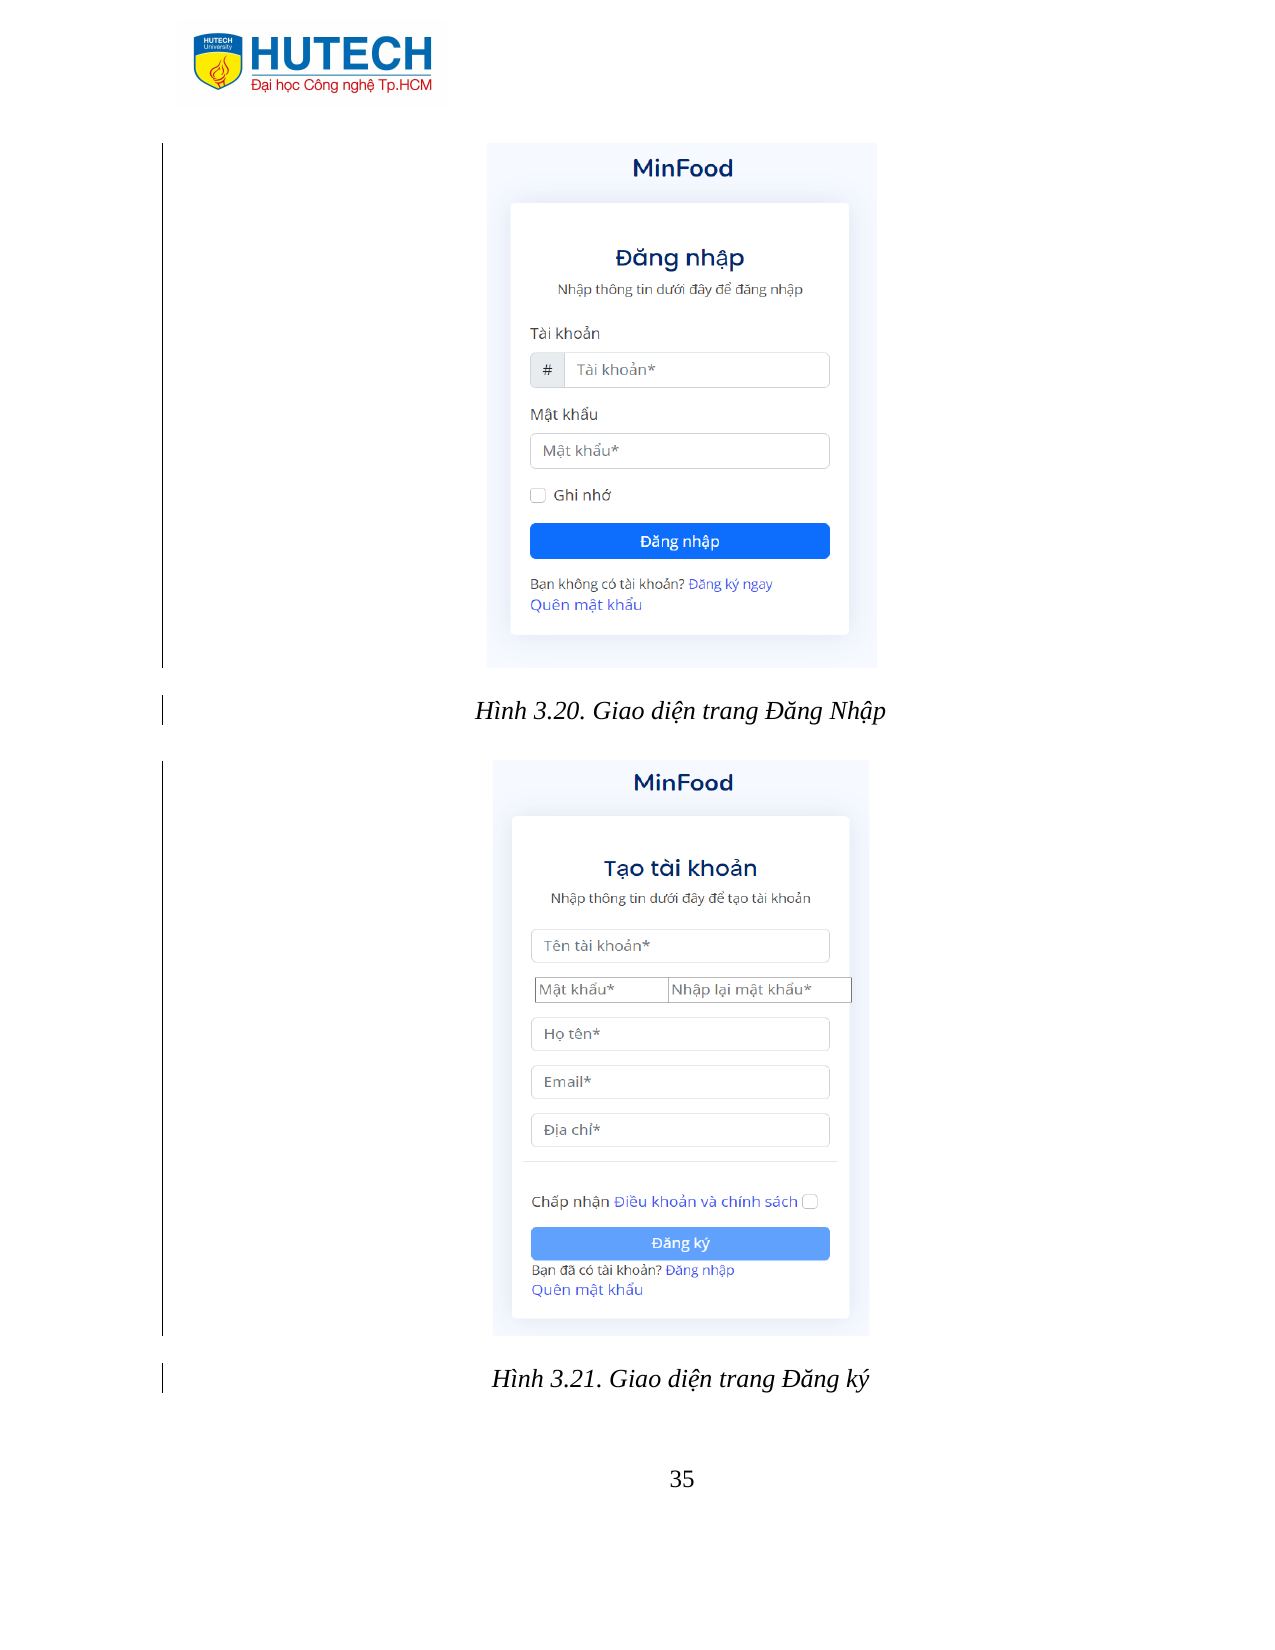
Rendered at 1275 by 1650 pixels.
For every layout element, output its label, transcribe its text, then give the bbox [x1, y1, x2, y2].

picture [177, 19, 448, 107]
picture [492, 760, 870, 1336]
picture [486, 143, 877, 668]
